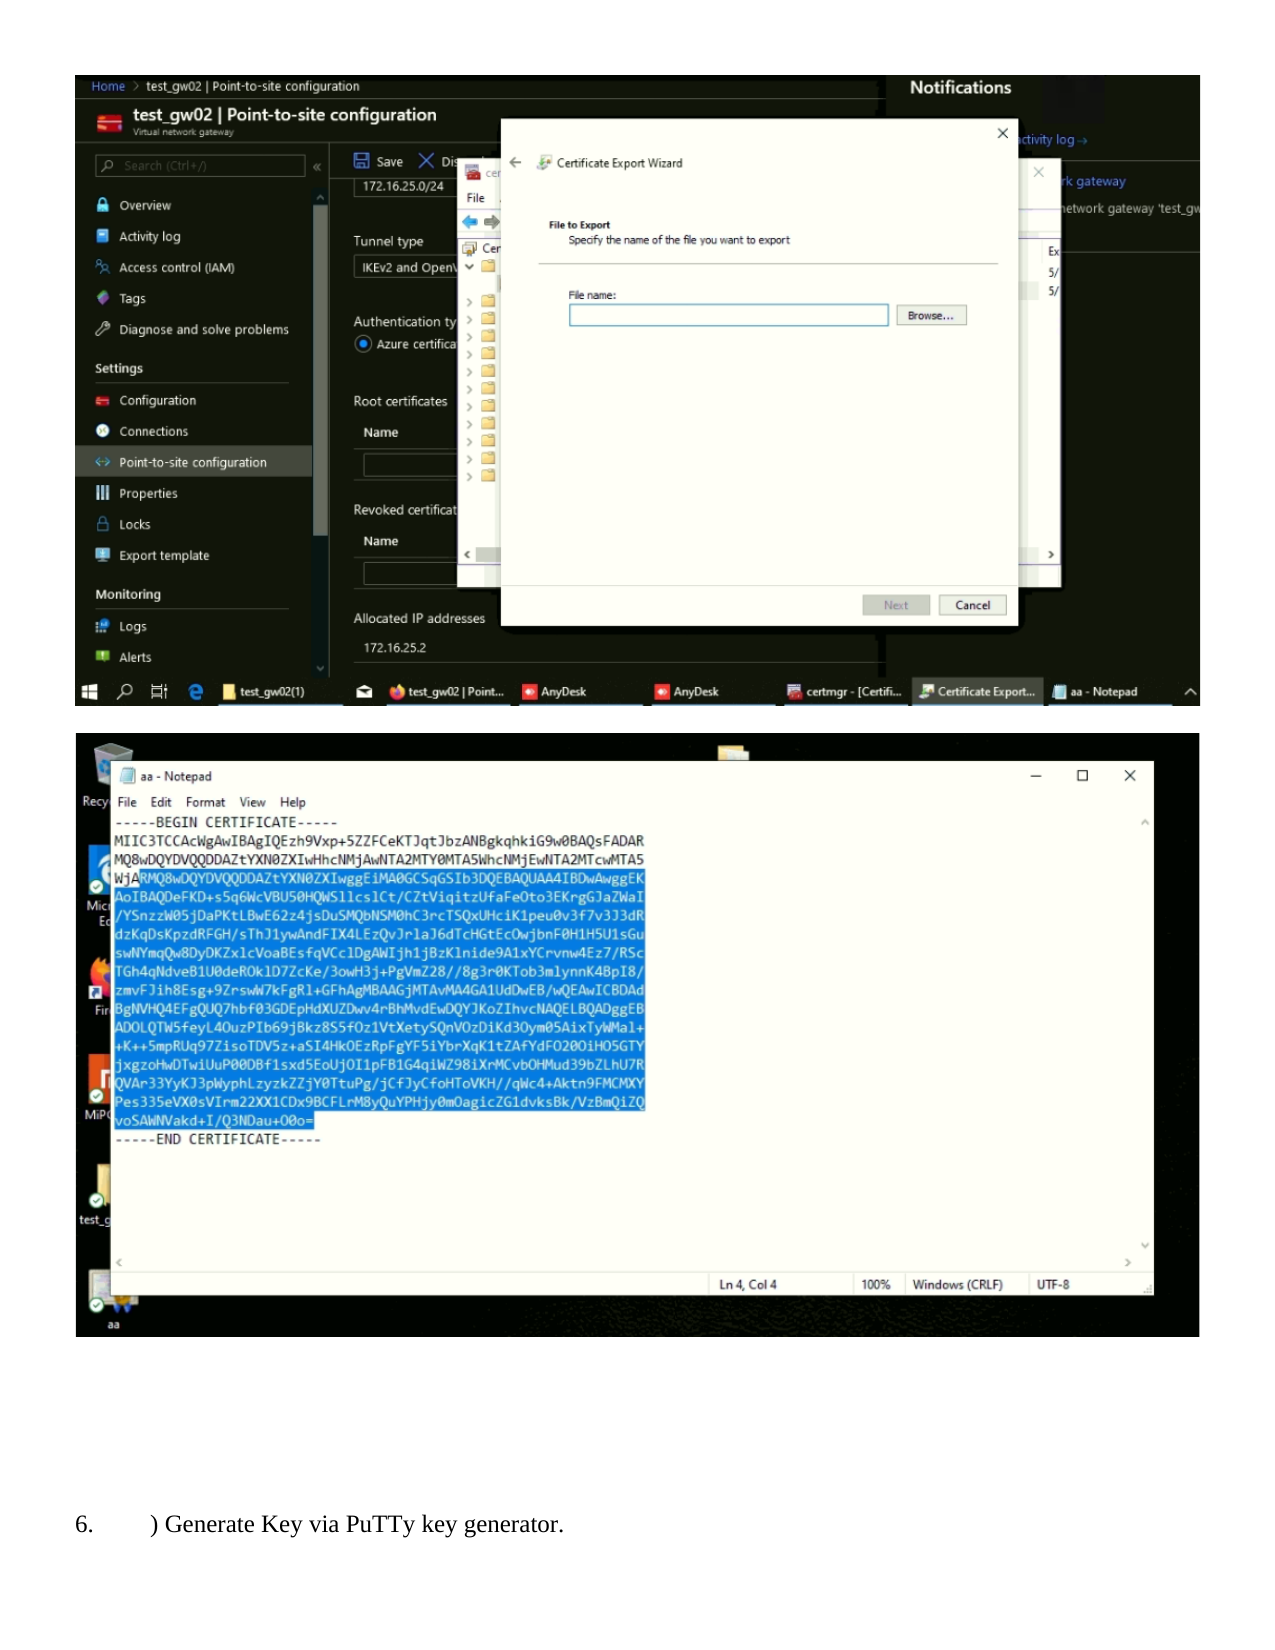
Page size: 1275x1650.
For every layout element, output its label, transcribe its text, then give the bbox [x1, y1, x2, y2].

list ) Generate Key via PuTTy key generator. [75, 1509, 1200, 1538]
picture [75, 733, 1200, 1337]
picture [75, 75, 1200, 706]
